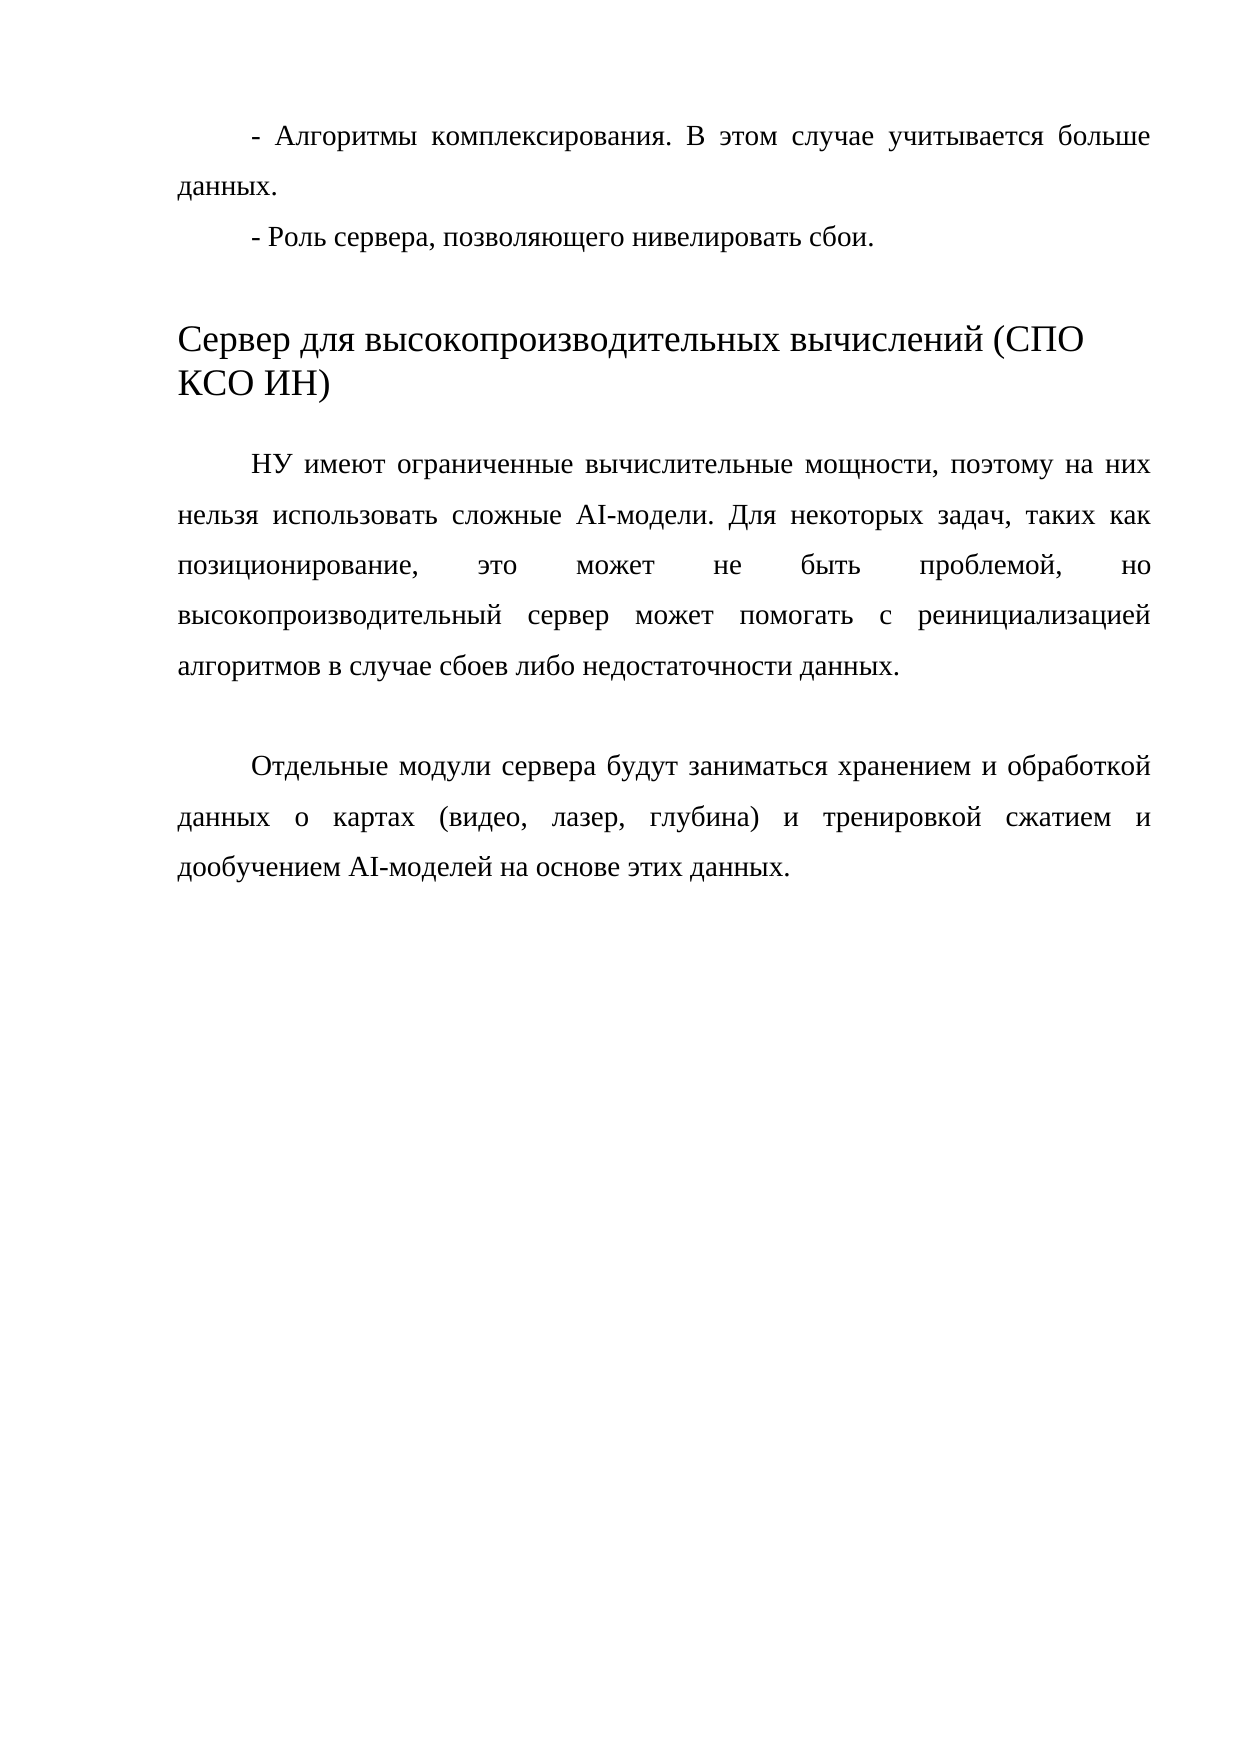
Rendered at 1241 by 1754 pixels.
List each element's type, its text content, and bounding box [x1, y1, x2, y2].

text - Алгоритмы комплексирования. В этом случае учитывается больше данных. [177, 118, 1152, 202]
text НУ имеют ограниченные вычислительные мощности, поэтому на них нельзя использовать сложные AI-модели. Для некоторых задач, таких как позиционирование, это может не быть проблемой, но высокопроизводительный сервер может помогать с реинициализацией алгоритмов в случае сбоев либо недостаточности данных. [177, 447, 1152, 681]
text Отдельные модули сервера будут заниматься хранением и обработкой данных о картах (видео, лазер, глубина) и тренировкой сжатием и дообучением AI-моделей на основе этих данных. [177, 748, 1152, 883]
subtitle Сервер для высокопроизводительных вычислений (СПО КСО ИН) [177, 317, 1152, 403]
text - Роль сервера, позволяющего нивелировать сбои. [177, 219, 1152, 252]
